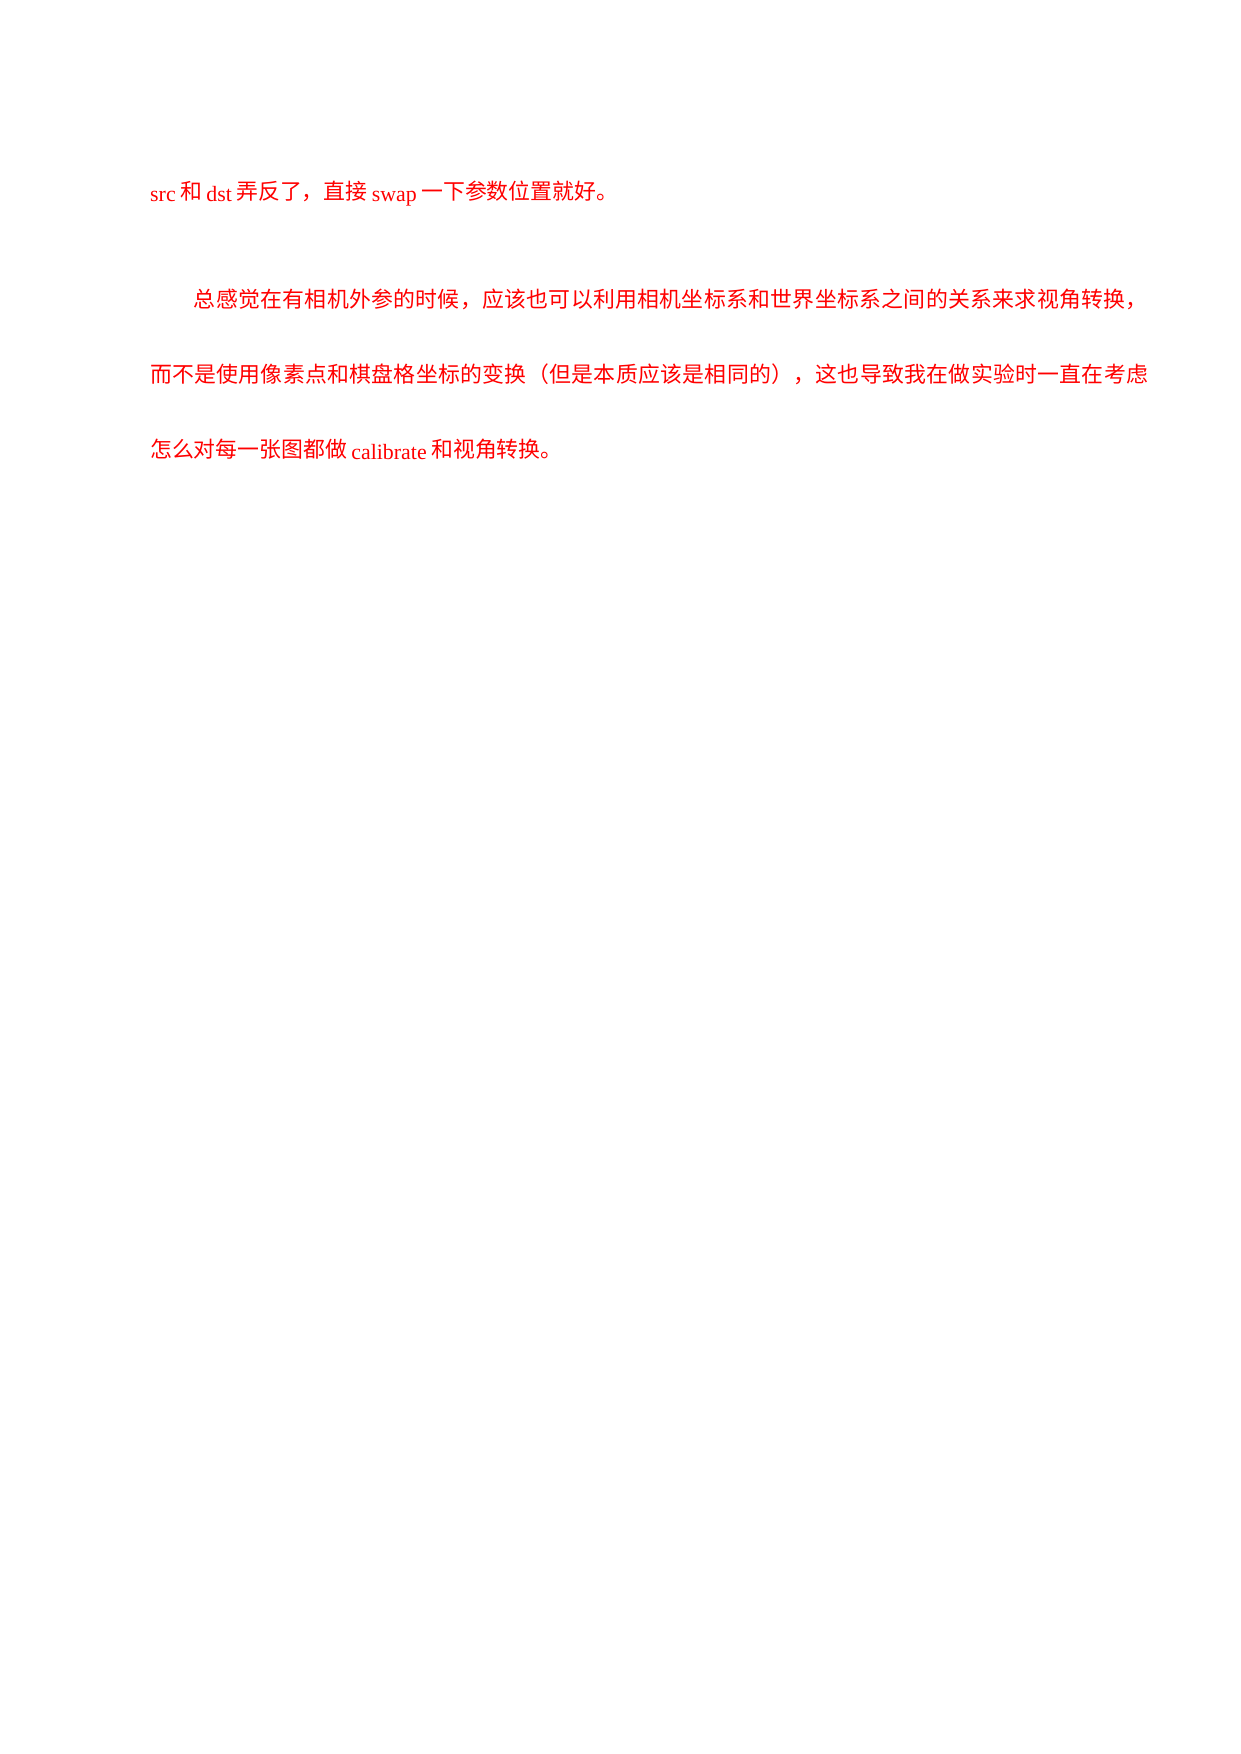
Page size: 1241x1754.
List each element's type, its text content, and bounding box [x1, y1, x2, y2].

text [150, 162, 1152, 227]
text 总感觉在有相机外参的时候，应该也可以利用相机坐标系和世界坐标系之间的关系来求视角转换，而不是使用像素点和棋盘格坐标的变换（但是本质应该是相同的），这也导致我在做实验时一直在考虑怎么对每一张图都做calibrate和视角转换。 [150, 270, 1152, 485]
